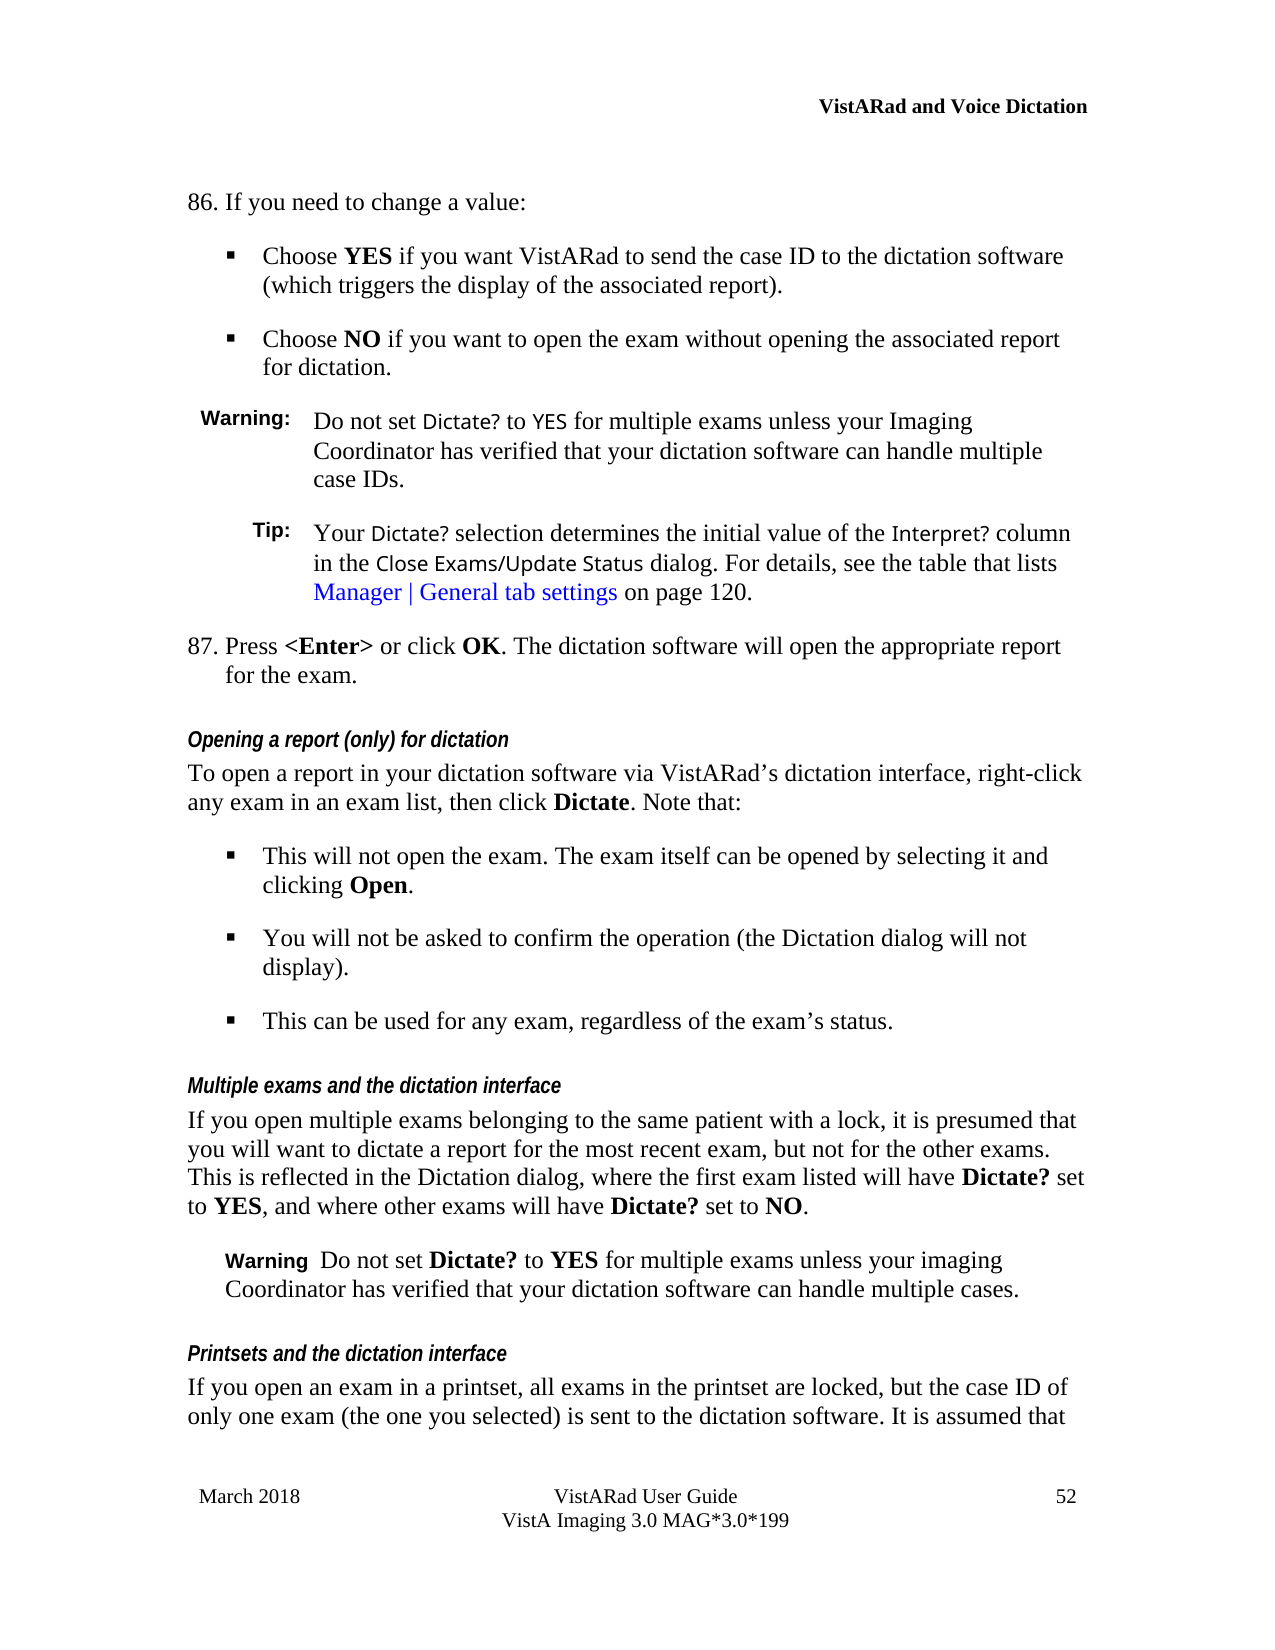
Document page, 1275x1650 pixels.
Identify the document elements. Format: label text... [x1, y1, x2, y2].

list Choose NO if you want to open the exam without opening the associated report for dictation. [225, 324, 1087, 381]
text Opening a report (only) for dictation [187, 726, 1087, 752]
text Multiple exams and the dictation interface [187, 1072, 1087, 1099]
list This will not open the exam. The exam itself can be opened by selecting it and clicking Open. [225, 841, 1087, 898]
text Printsets and the dictation interface [187, 1340, 1087, 1366]
list If you need to change a value: [187, 187, 1087, 216]
list You will not be asked to confirm the operation (the Dictation dialog will not display). [225, 923, 1087, 981]
text To open a report in your dictation software via VistARad’s dictation interface, right-click any exam in an exam list, then click Dictate. Note that: [187, 758, 1087, 816]
list Choose YES if you want VistARad to send the case ID to the dictation software (which triggers the display of the associated report). [225, 241, 1087, 299]
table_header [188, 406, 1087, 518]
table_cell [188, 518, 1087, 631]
text Warning Do not set Dictate? to YES for multiple exams unless your imaging Coordinator has verified that your dictation software can handle multiple cases. [225, 1245, 1087, 1302]
text If you open multiple exams belonging to the same patient with a lock, it is presumed that you will want to dictate a report for the most recent exam, but not for the other exams. This is reflected in the Dictation dialog, where the first exam listed will have Dictate? set to YES, and where other exams will have Dictate? set to NO. [187, 1105, 1087, 1220]
list This can be used for any exam, regardless of the exam’s status. [225, 1006, 1087, 1035]
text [187, 1372, 1087, 1430]
list Press <Enter> or click OK. The dictation software will open the appropriate report for the exam. [187, 631, 1087, 688]
